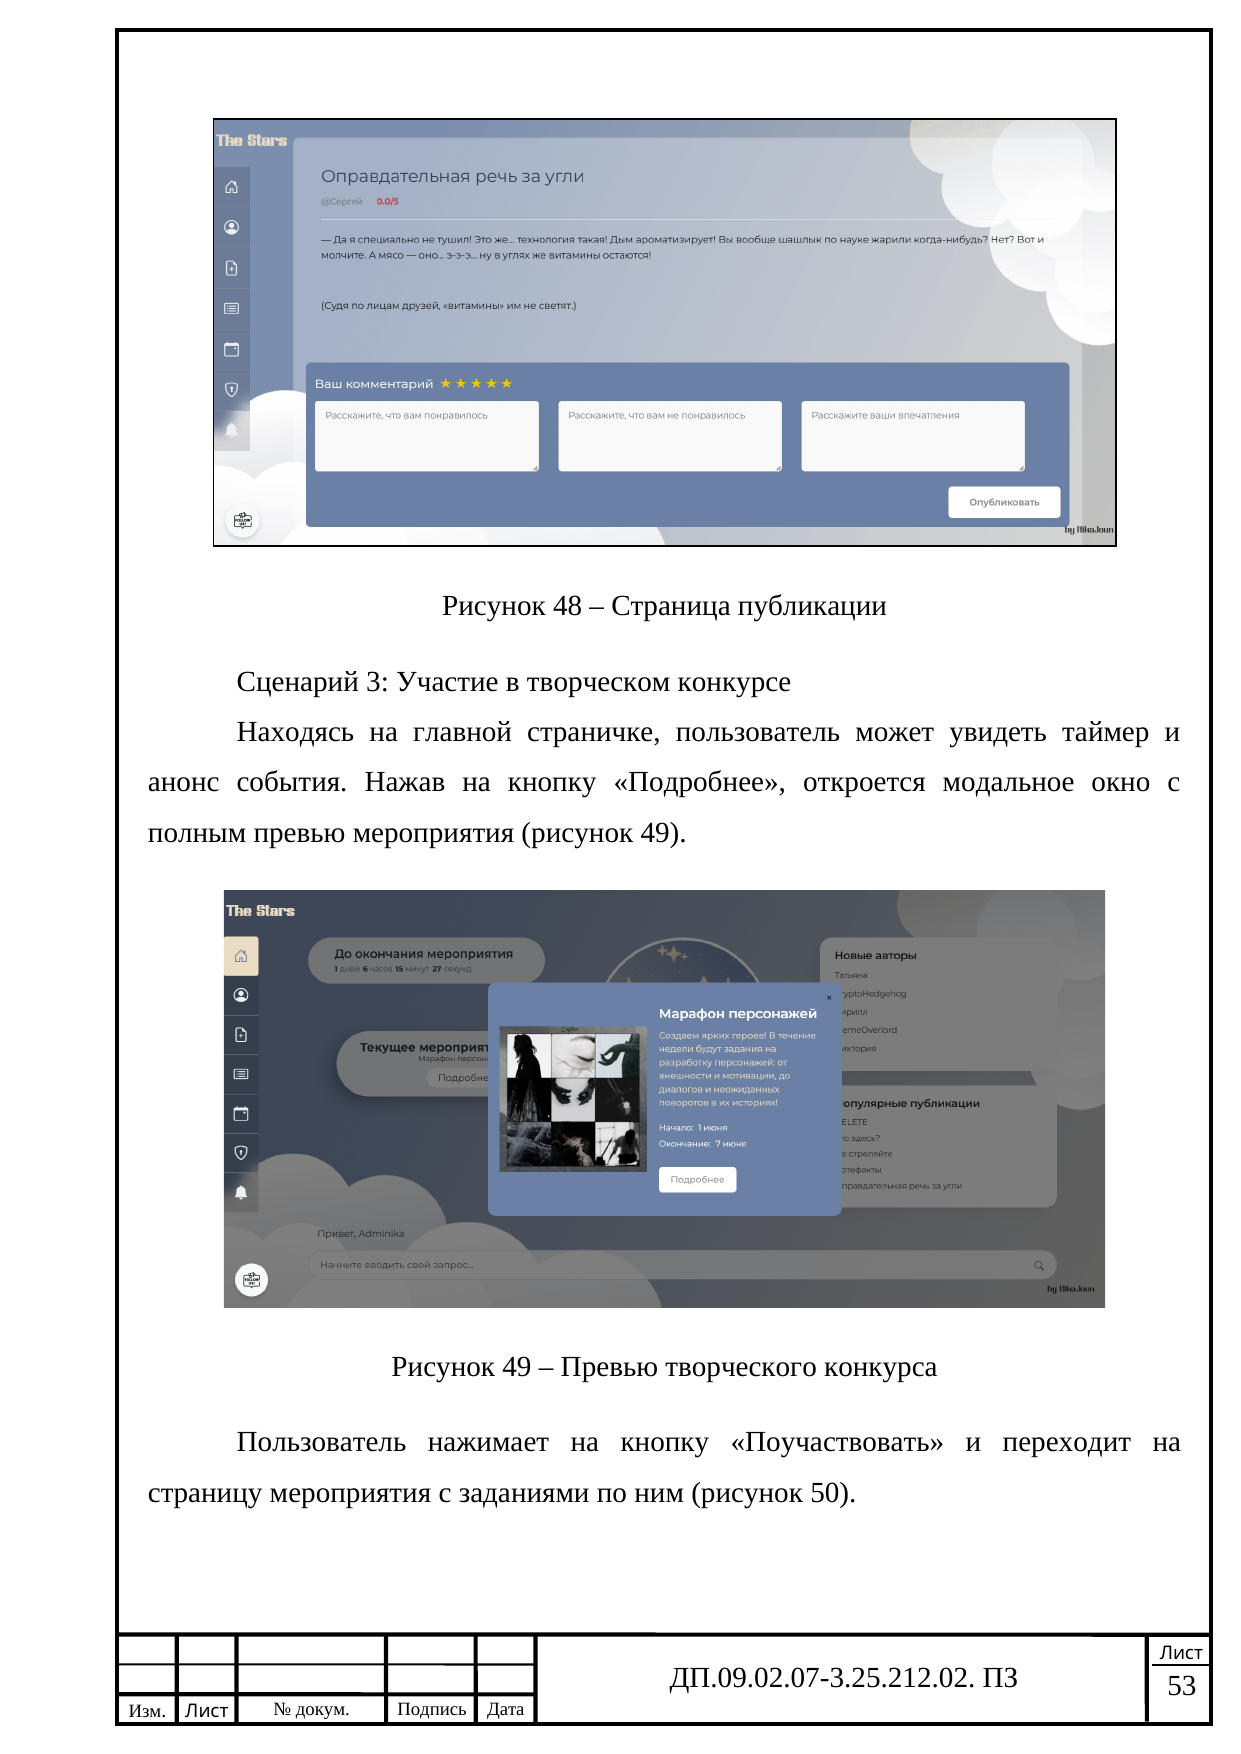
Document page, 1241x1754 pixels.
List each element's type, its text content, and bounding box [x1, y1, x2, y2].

text Находясь на главной страничке, пользователь может увидеть таймер и анонс события. Нажав на кнопку «Подробнее», откроется модальное окно с полным превью мероприятия (рисунок 49). [148, 714, 1181, 765]
text Пользователь нажимает на кнопку «Поучаствовать» и переходит на страницу мероприятия с заданиями по ним (рисунок 50). [148, 1424, 1181, 1508]
picture [223, 890, 1105, 1308]
text Рисунок 49 – Превью творческого конкурса [148, 1349, 1181, 1383]
text Рисунок 48 – Страница публикации [148, 588, 1181, 622]
text Находясь на главной страничке, пользователь может увидеть таймер и анонс события. Нажав на кнопку «Подробнее», откроется модальное окно с полным превью мероприятия (рисунок 49). [148, 798, 1181, 848]
text Сценарий 3: Участие в творческом конкурсе [148, 664, 1181, 697]
picture [214, 120, 1115, 545]
